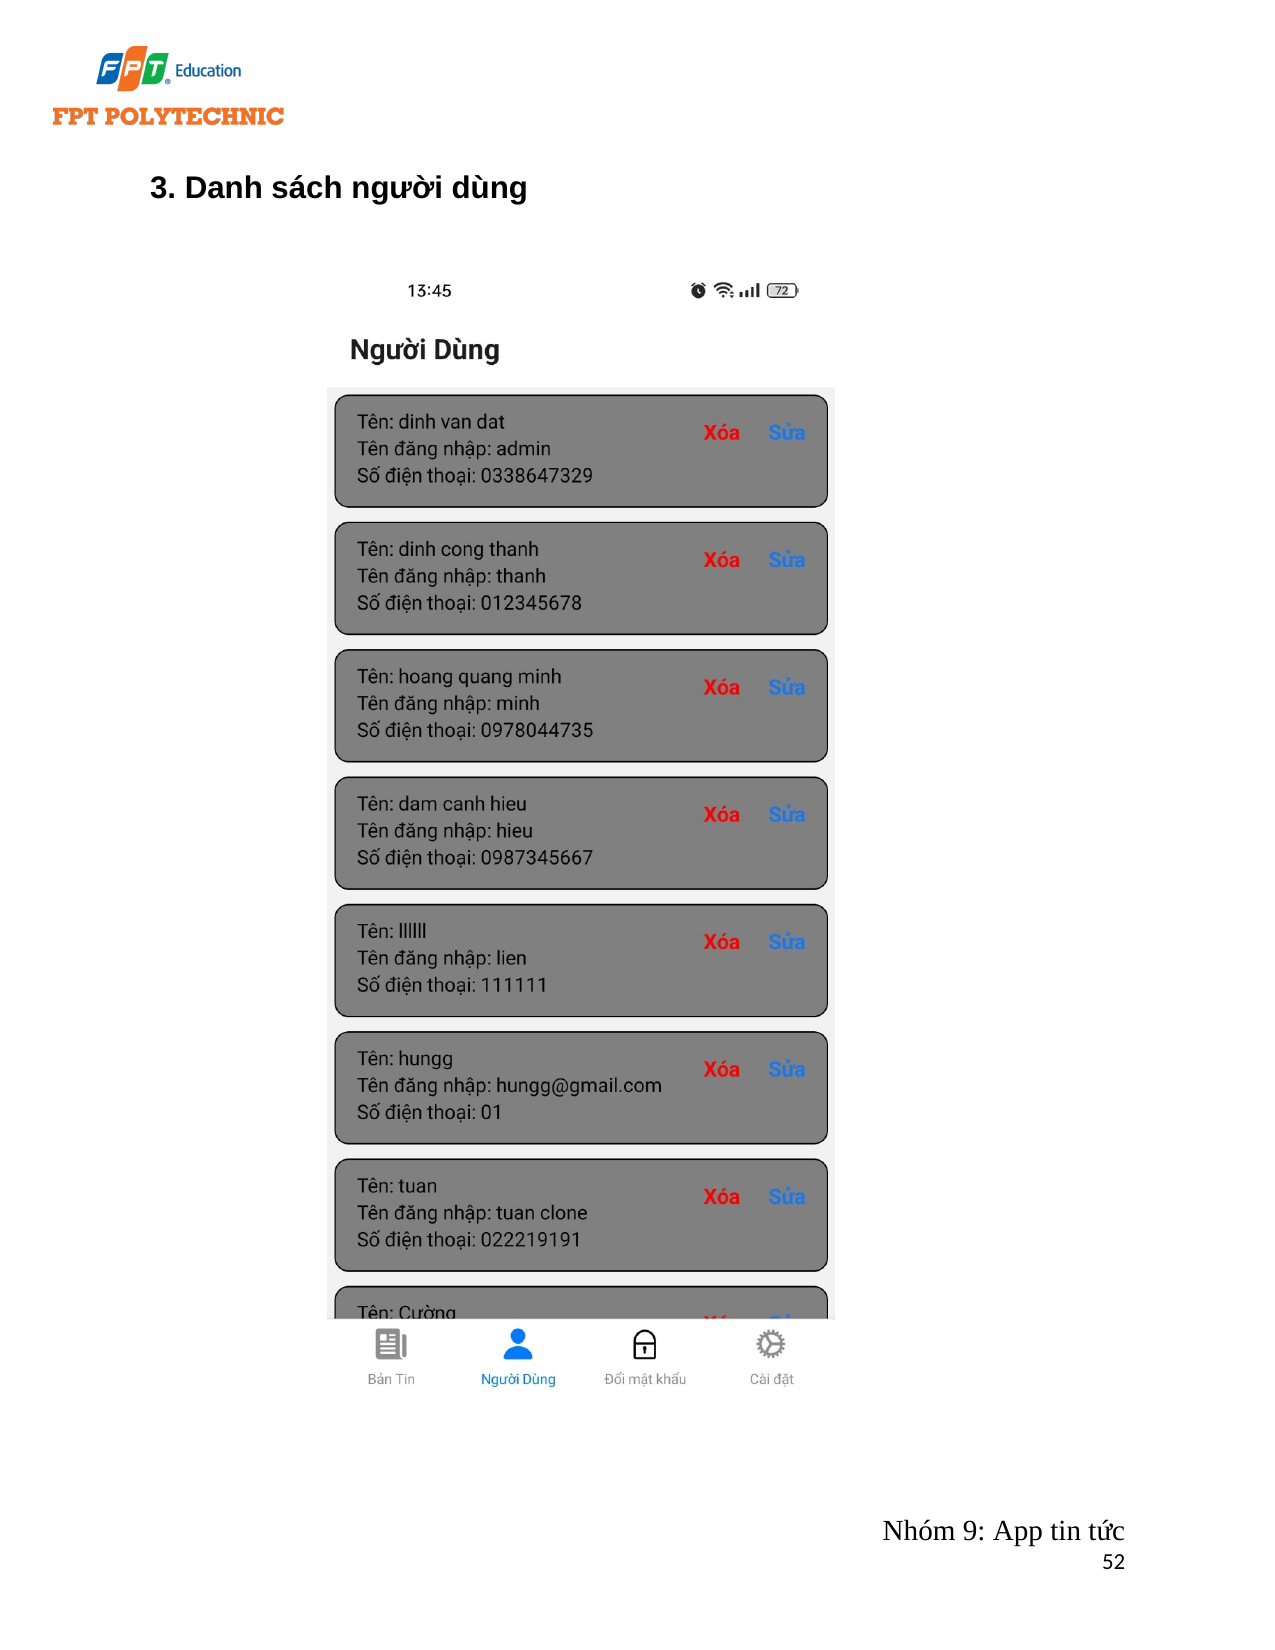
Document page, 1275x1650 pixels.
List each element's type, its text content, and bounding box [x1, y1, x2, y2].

picture [53, 46, 284, 125]
picture [327, 256, 835, 1388]
subtitle 3. Danh sách người dùng [150, 169, 1125, 204]
